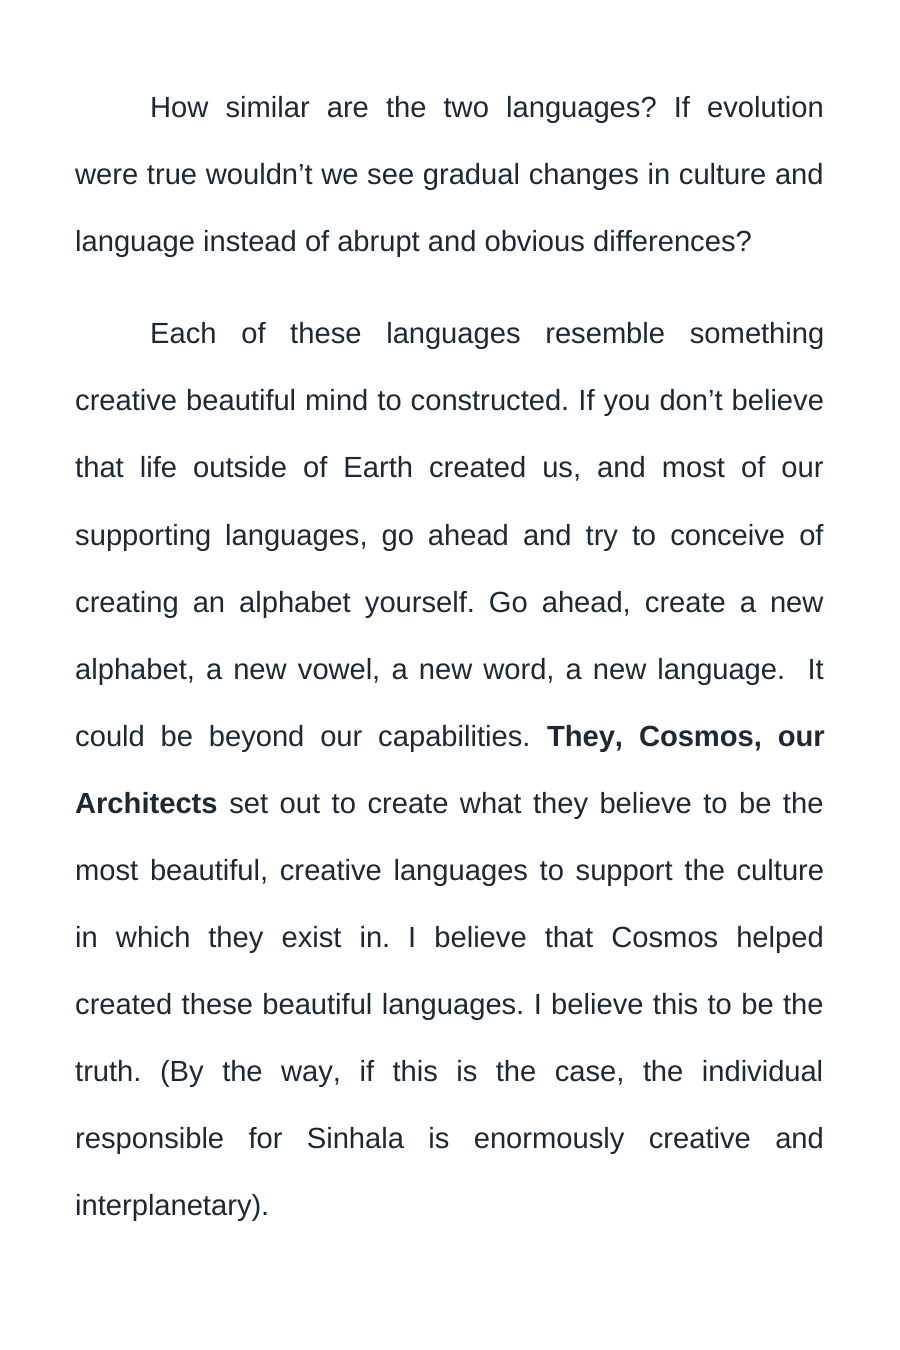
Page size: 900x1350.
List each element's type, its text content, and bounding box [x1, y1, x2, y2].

text How similar are the two languages? If evolution were true wouldn’t we see gradual changes in culture and language instead of abrupt and obvious differences? [75, 90, 825, 258]
text Each of these languages resemble something creative beautiful mind to constructed. If you don’t believe that life outside of Earth created us, and most of our supporting languages, go ahead and try to conceive of creating an alphabet yourself. Go ahead, create a new alphabet, a new vowel, a new word, a new language. It could be beyond our capabilities. They, Cosmos, our Architects set out to create what they believe to be the most beautiful, creative languages to support the culture in which they exist in. I believe that Cosmos helped created these beautiful languages. I believe this to be the truth. (By the way, if this is the case, the individual responsible for Sinhala is enormously creative and interplanetary). [75, 316, 825, 1222]
